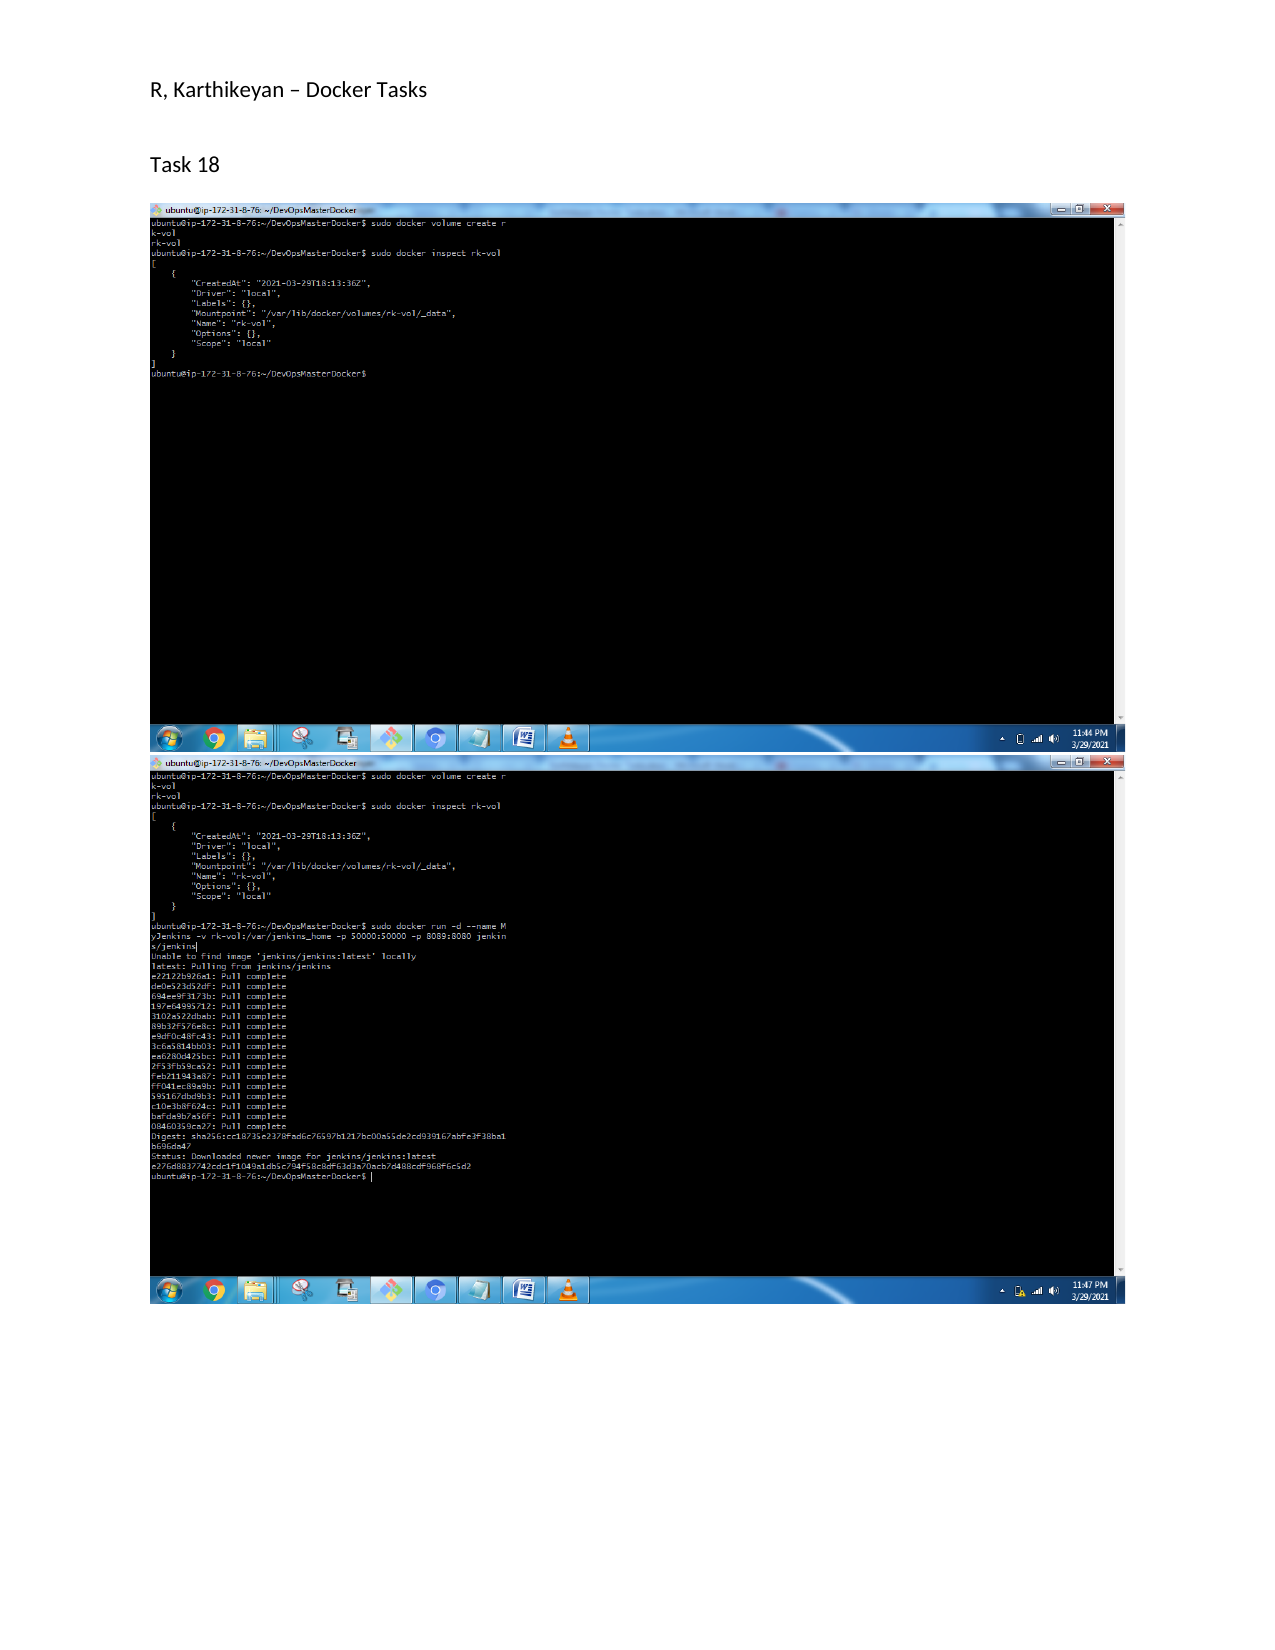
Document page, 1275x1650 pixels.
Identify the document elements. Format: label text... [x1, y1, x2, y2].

picture [150, 203, 1125, 752]
text Task 18 [150, 150, 1125, 178]
picture [150, 755, 1125, 1304]
